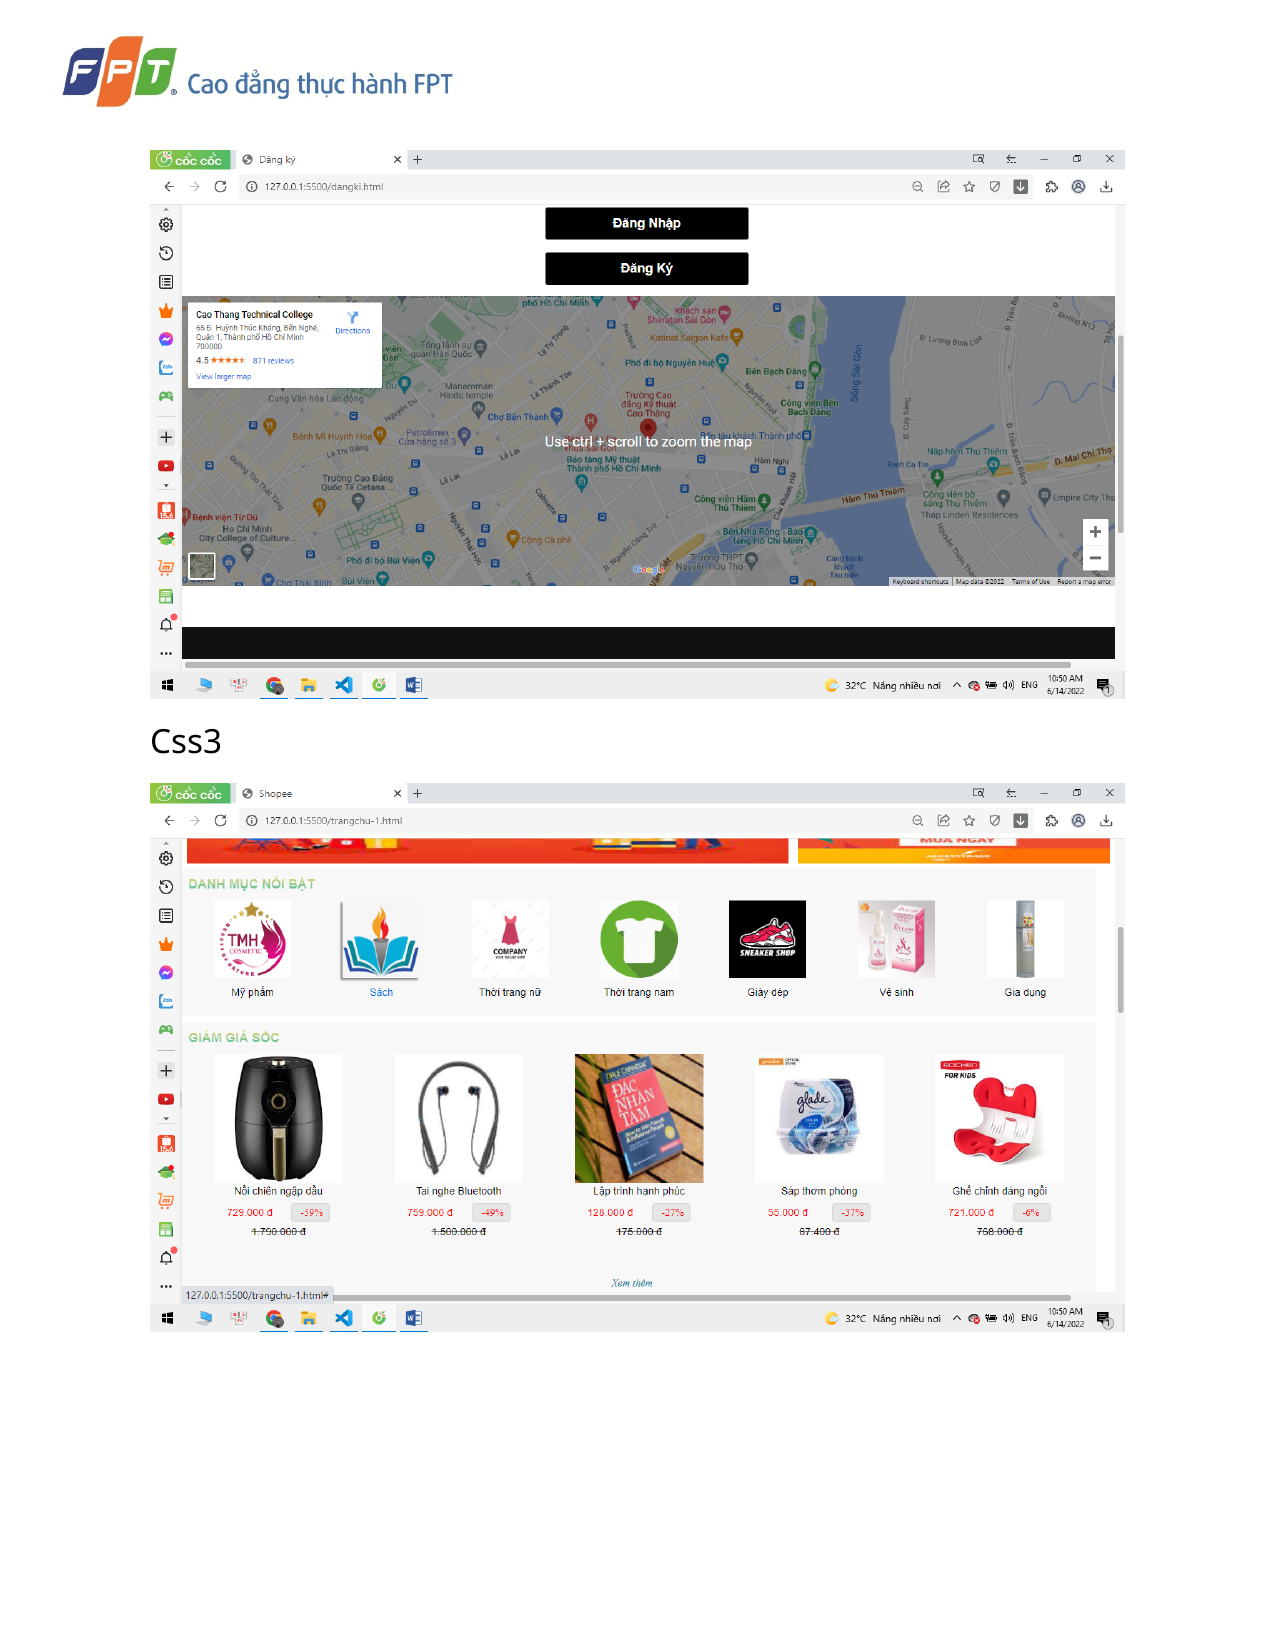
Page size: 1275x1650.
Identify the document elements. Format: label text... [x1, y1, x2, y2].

text Css3 [150, 717, 1125, 763]
picture [150, 150, 1125, 699]
picture [61, 34, 460, 111]
picture [150, 783, 1125, 1332]
